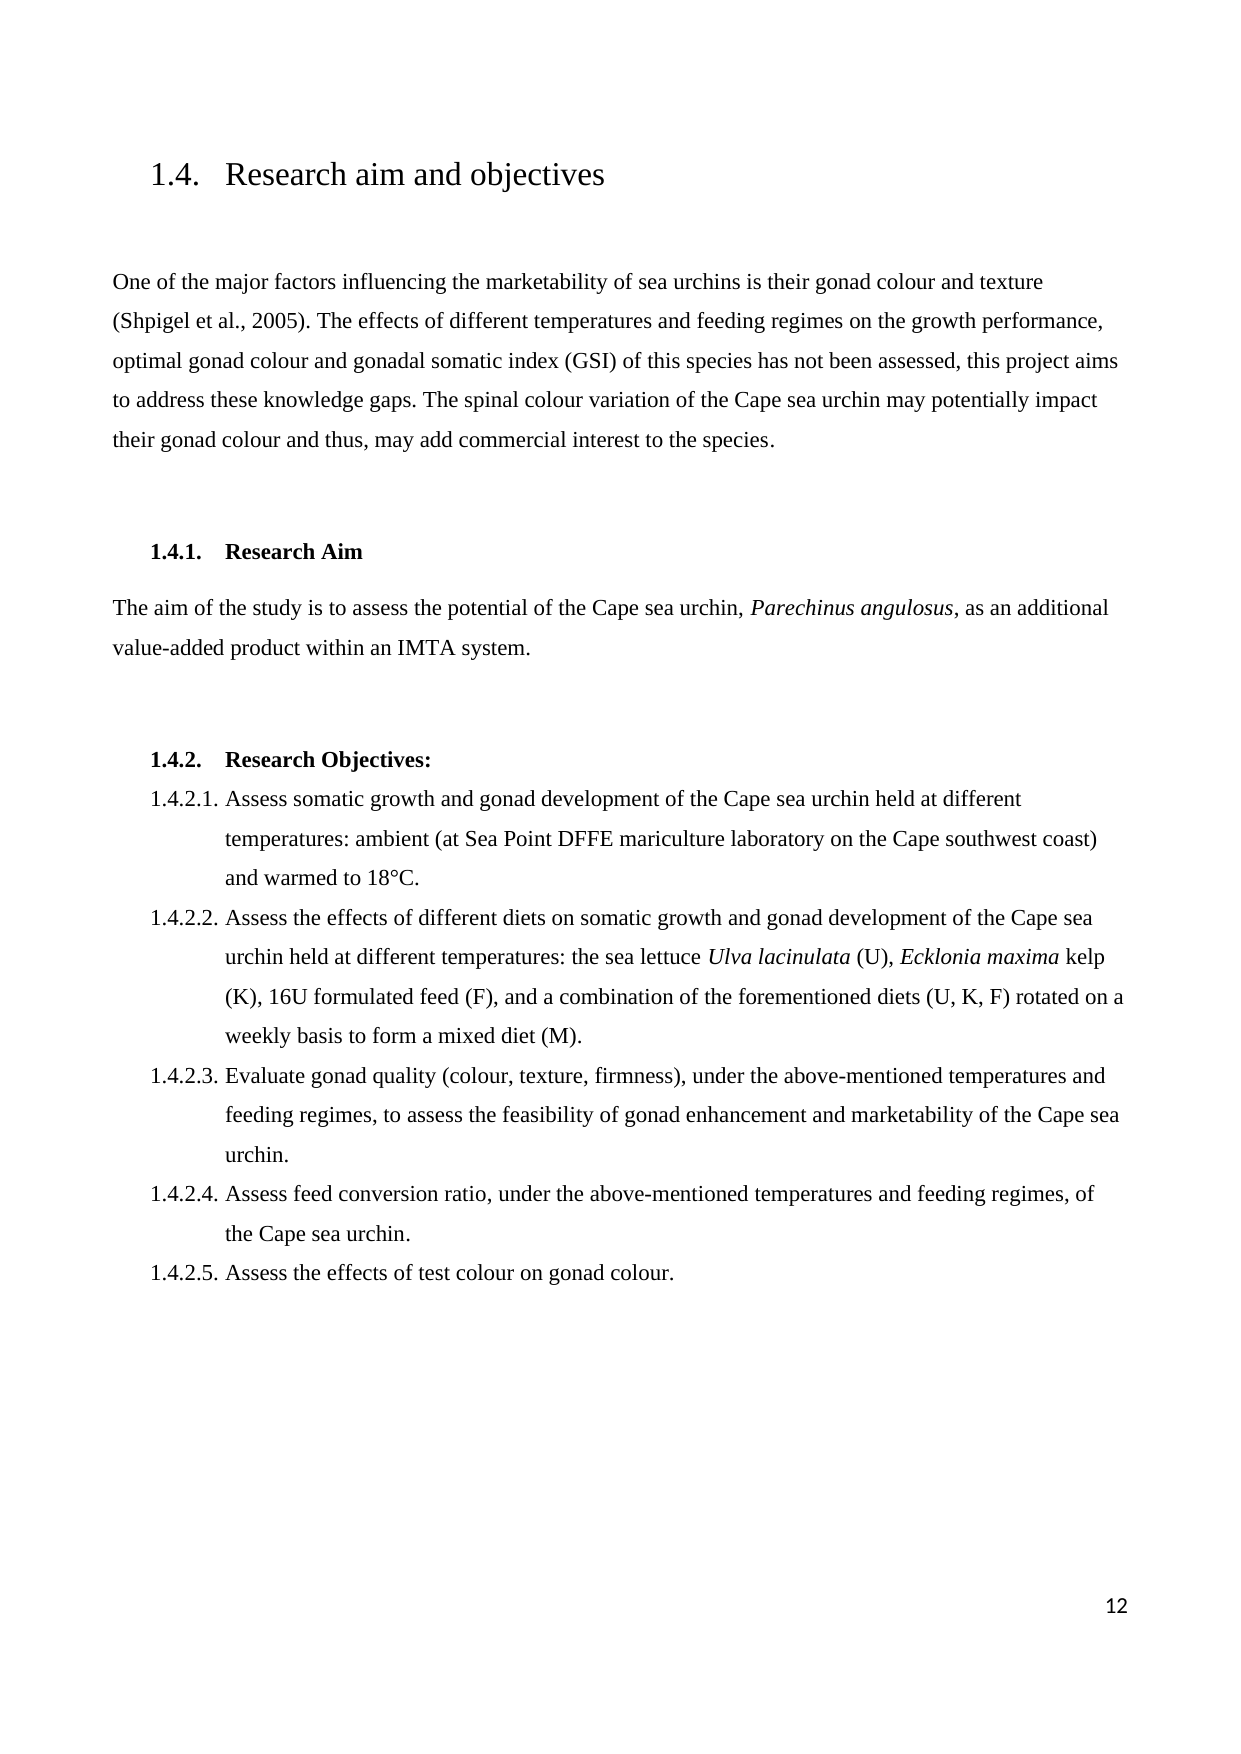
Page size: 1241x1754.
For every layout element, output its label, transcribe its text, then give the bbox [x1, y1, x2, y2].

list Assess somatic growth and gonad development of the Cape sea urchin held at different temperatures: ambient (at Sea Point DFFE mariculture laboratory on the Cape southwest coast) and warmed to 18°C. [150, 785, 1128, 891]
subtitle Research aim and objectives [150, 154, 1128, 192]
list Evaluate gonad quality (colour, texture, firmness), under the above-mentioned temperatures and feeding regimes, to assess the feasibility of gonad enhancement and marketability of the Cape sea urchin. [150, 1062, 1128, 1167]
list Assess feed conversion ratio, under the above-mentioned temperatures and feeding regimes, of the Cape sea urchin. [150, 1180, 1128, 1246]
list Research Objectives: [150, 746, 1128, 772]
list Assess the effects of different diets on somatic growth and gonad development of the Cape sea urchin held at different temperatures: the sea lettuce Ulva lacinulata (U), Ecklonia maxima kelp (K), 16U formulated feed (F), and a combination of the forementioned diets (U, K, F) rotated on a weekly basis to form a mixed diet (M). [150, 904, 1128, 1049]
text The aim of the study is to assess the potential of the Cape sea urchin, Parechinus angulosus, as an additional value-added product within an IMTA system. [112, 594, 1128, 660]
text One of the major factors influencing the marketability of sea urchins is their gonad colour and texture (Shpigel et al., 2005). The effects of different temperatures and feeding regimes on the growth performance, optimal gonad colour and gonadal somatic index (GSI) of this species has not been assessed, this project aims to address these knowledge gaps. The spinal colour variation of the Cape sea urchin may potentially impact their gonad colour and thus, may add commercial interest to the species. [112, 268, 1128, 452]
list Research Aim [150, 538, 1128, 564]
list Assess the effects of test colour on gonad colour. [150, 1259, 1128, 1286]
